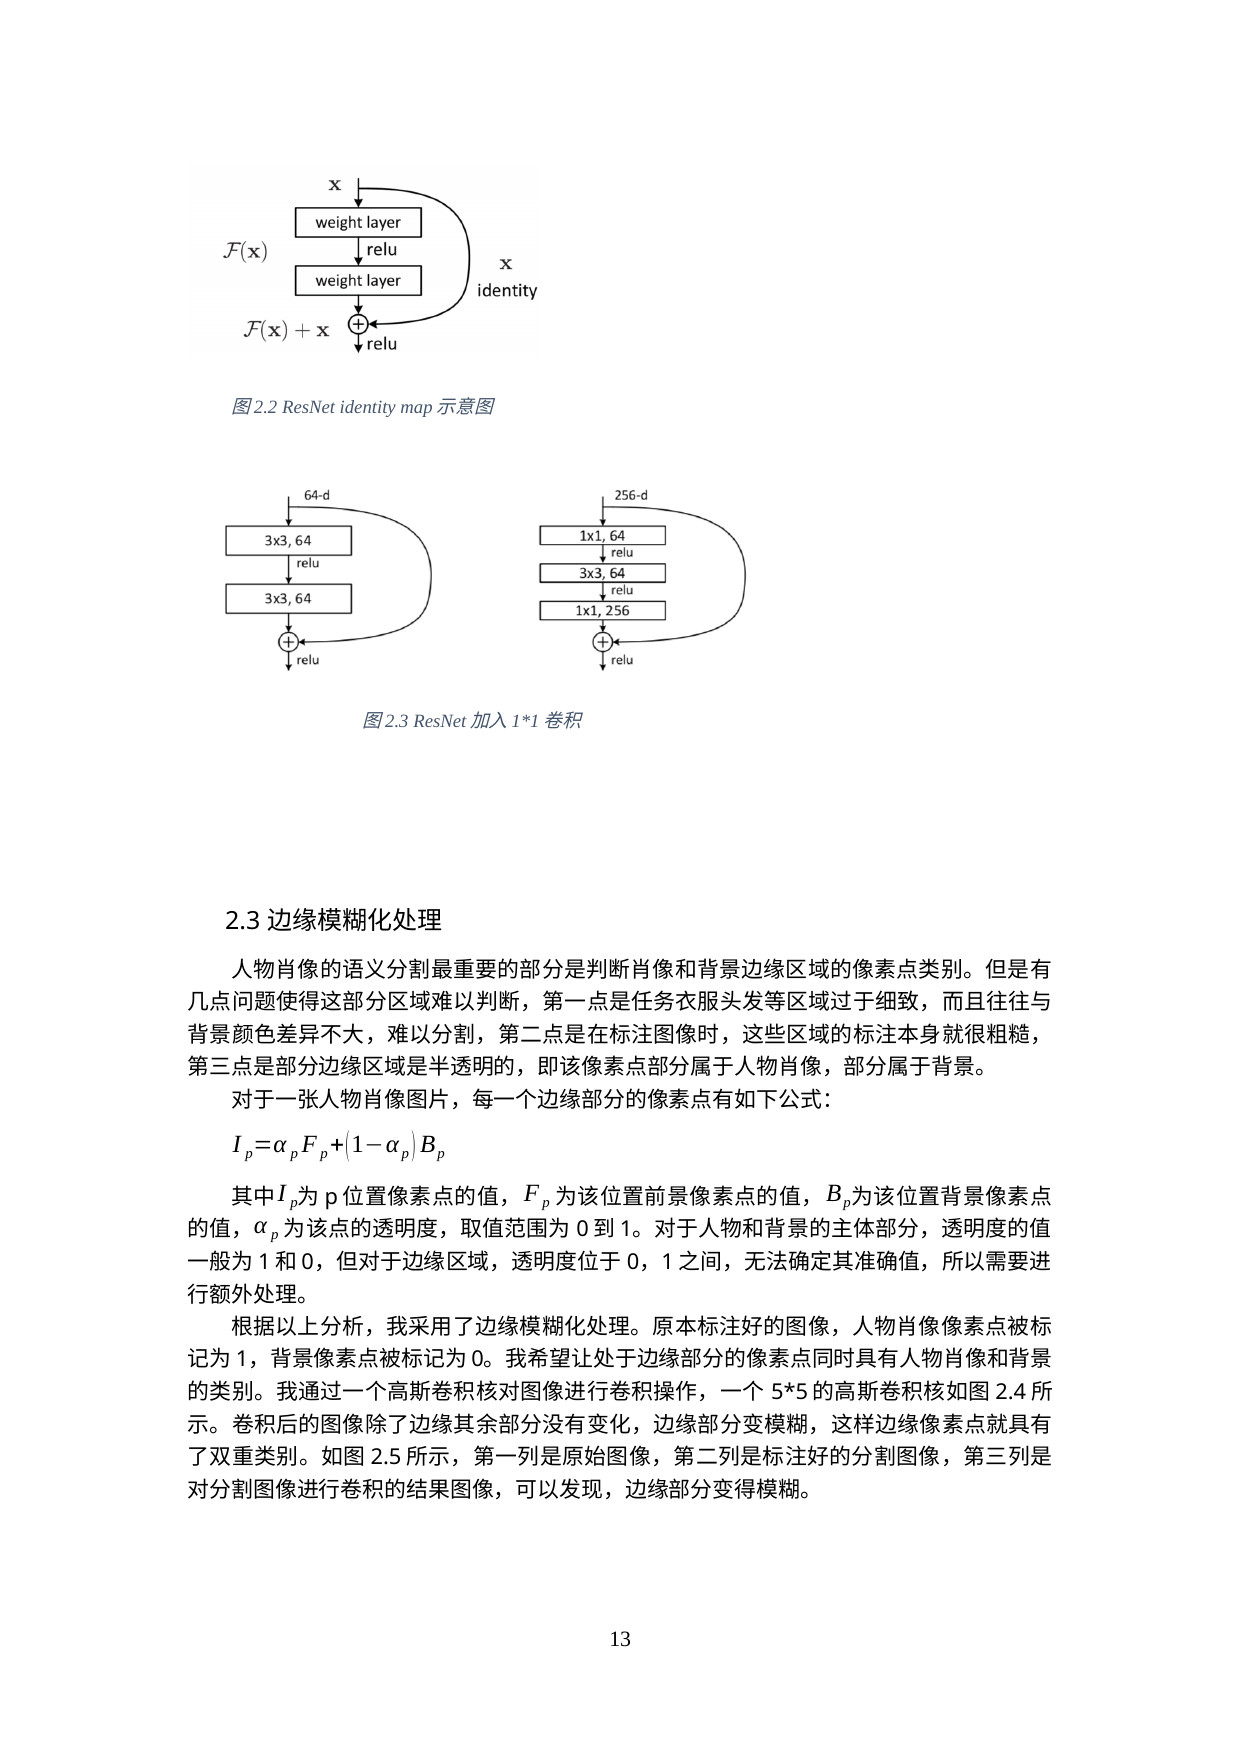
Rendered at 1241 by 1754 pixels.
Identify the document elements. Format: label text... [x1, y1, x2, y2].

picture [187, 162, 543, 358]
text 其中为p位置像素点的值， 为该位置前景像素点的值，为该位置背景像素点的值， 为该点的透明度，取值范围为0到1。对于人物和背景的主体部分，透明度的值一般为1和0，但对于边缘区域，透明度位于0，1之间，无法确定其准确值，所以需要进行额外处理。 [187, 1179, 1053, 1309]
text 2.3 边缘模糊化处理 [225, 886, 1053, 951]
text 对于一张人物肖像图片，每一个边缘部分的像素点有如下公式： [187, 1081, 1053, 1114]
text 根据以上分析，我采用了边缘模糊化处理。原本标注好的图像，人物肖像像素点被标记为1，背景像素点被标记为0。我希望让处于边缘部分的像素点同时具有人物肖像和背景的类别。我通过一个高斯卷积核对图像进行卷积操作，一个5*5的高斯卷积核如图2.4所示。卷积后的图像除了边缘其余部分没有变化，边缘部分变模糊，这样边缘像素点就具有了双重类别。如图2.5所示，第一列是原始图像，第二列是标注好的分割图像，第三列是对分割图像进行卷积的结果图像，可以发现，边缘部分变得模糊。 [187, 1309, 1053, 1504]
text 图2.3 ResNet加入1*1卷积 [187, 703, 1053, 735]
picture [187, 475, 759, 687]
text 图2.2 ResNet identity map示意图 [187, 389, 1053, 422]
text 人物肖像的语义分割最重要的部分是判断肖像和背景边缘区域的像素点类别。但是有几点问题使得这部分区域难以判断，第一点是任务衣服头发等区域过于细致，而且往往与背景颜色差异不大，难以分割，第二点是在标注图像时，这些区域的标注本身就很粗糙，第三点是部分边缘区域是半透明的，即该像素点部分属于人物肖像，部分属于背景。 [187, 951, 1053, 1081]
